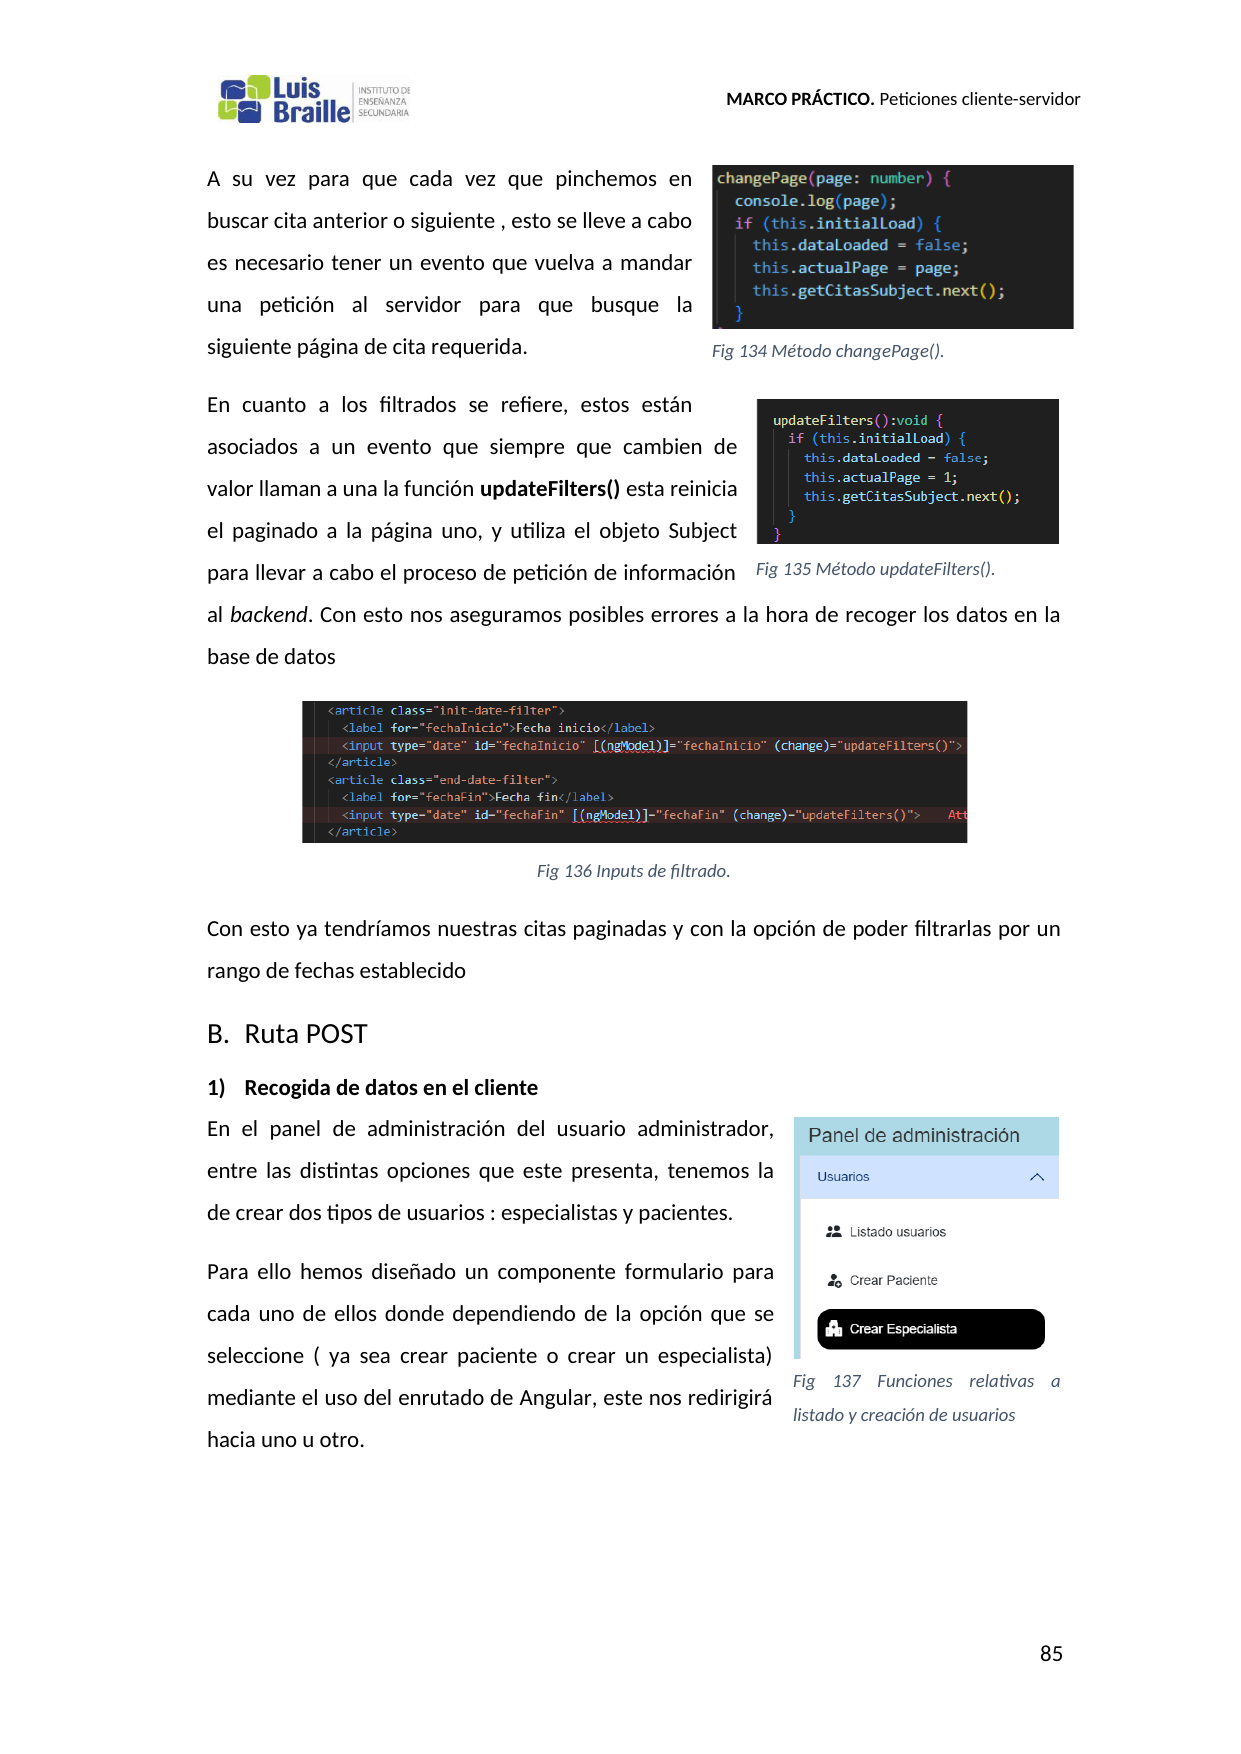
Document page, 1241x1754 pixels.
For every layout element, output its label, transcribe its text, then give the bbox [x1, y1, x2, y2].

text Para ello hemos diseñado un componente formulario para cada uno de ellos donde dependiendo de la opción que se seleccione ( ya sea crear paciente o crear un especialista) mediante el uso del enrutado de Angular, este nos redirigirá hacia uno u otro. [207, 1257, 1063, 1453]
picture [302, 701, 968, 843]
picture [755, 399, 1059, 543]
text En cuanto a los filtrados se refiere, estos están asociados a un evento que siempre que cambien de valor llaman a una la función updateFilters() esta reinicia el paginado a la página uno, y utiliza el objeto Subject para llevar a cabo el proceso de petición de información al backend. Con esto nos aseguramos posibles errores a la hora de recoger los datos en la base de datos [207, 390, 1063, 670]
text Con esto ya tendríamos nuestras citas paginadas y con la opción de poder filtrarlas por un rango de fechas establecido [207, 914, 1063, 984]
text Fig 136 Inputs de filtrado. [207, 859, 1063, 882]
picture [711, 165, 1073, 327]
list Recogida de datos en el cliente [207, 1073, 1063, 1101]
text En el panel de administración del usuario administrador, entre las distintas opciones que este presenta, tenemos la de crear dos tipos de usuarios : especialistas y pacientes. [207, 1114, 1063, 1227]
list Ruta POST [207, 1015, 1063, 1051]
picture [793, 1117, 1059, 1359]
